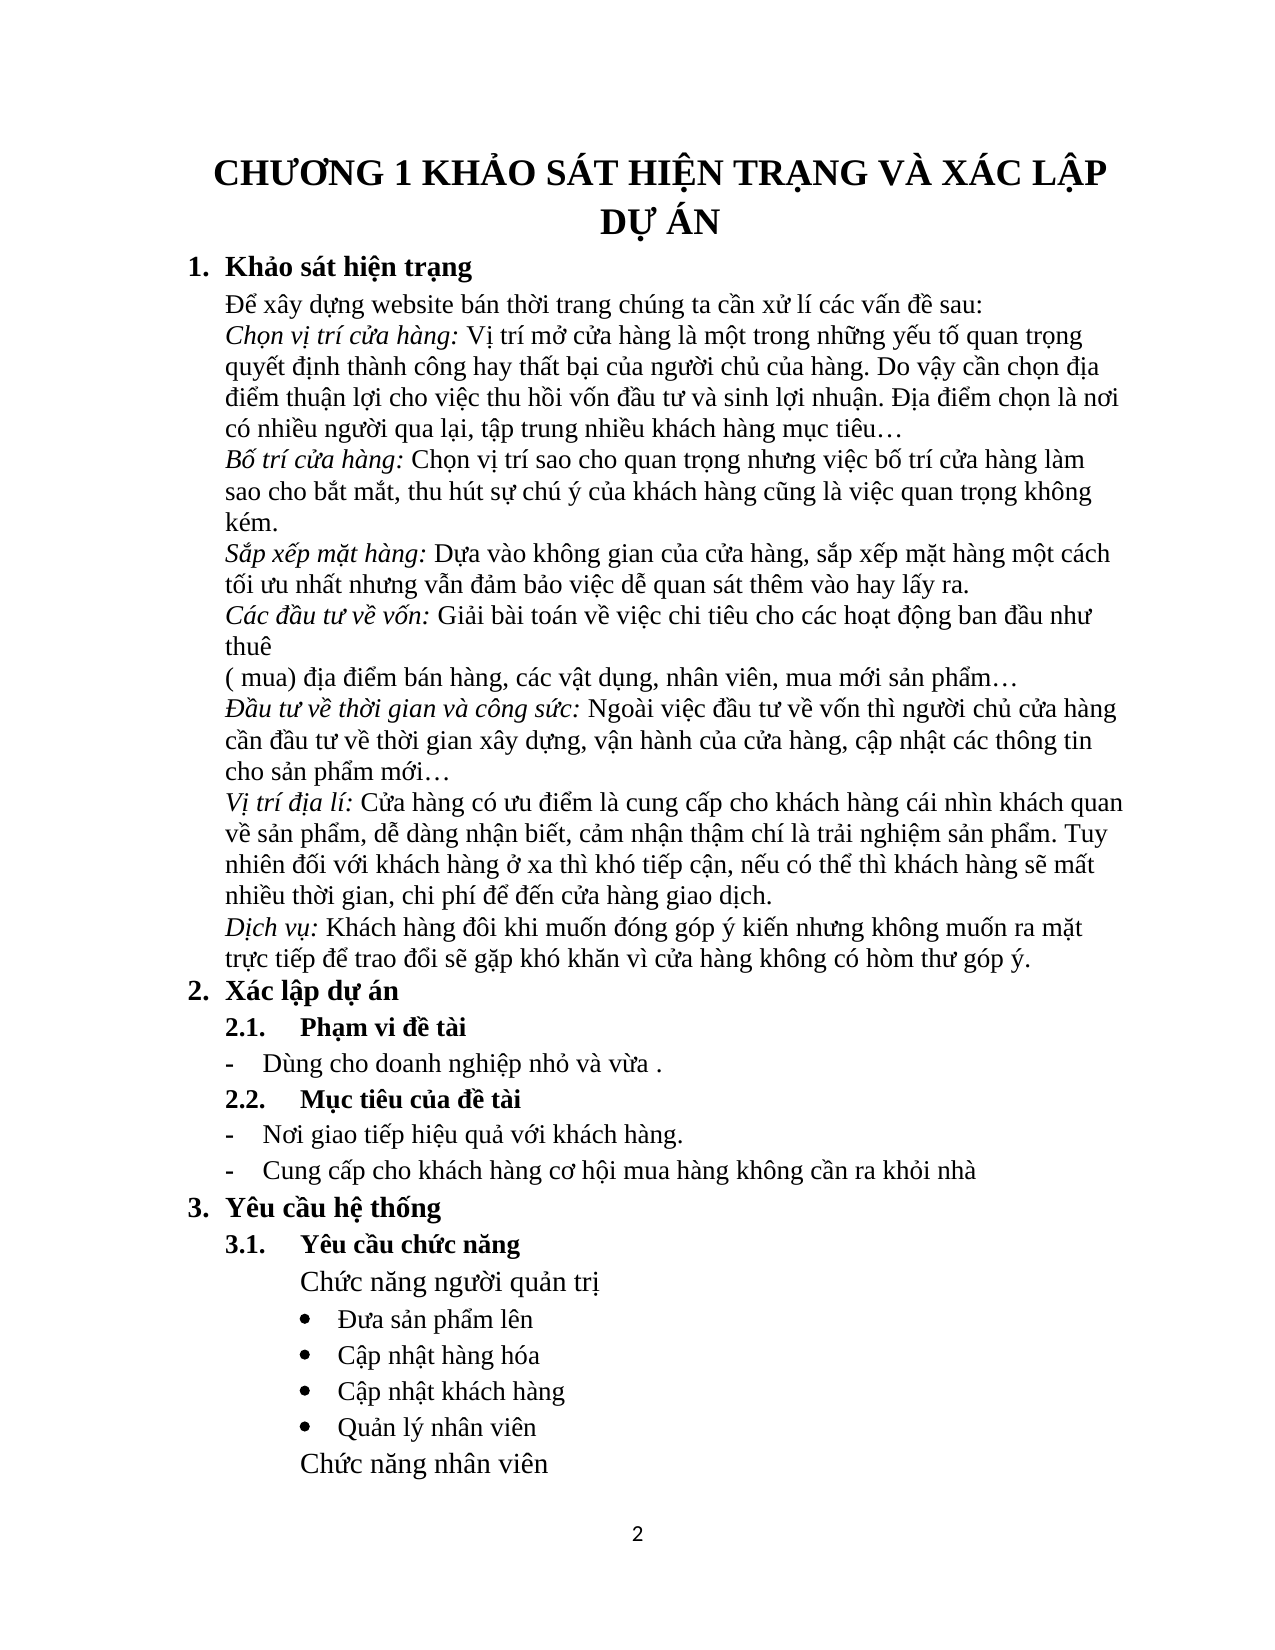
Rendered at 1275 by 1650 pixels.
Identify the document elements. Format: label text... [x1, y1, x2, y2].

list Vị trí địa lí: Cửa hàng có ưu điểm là cung cấp cho khách hàng cái nhìn khách quan về sản phẩm, dễ dàng nhận biết, cảm nhận thậm chí là trải nghiệm sản phẩm. Tuy nhiên đối với khách hàng ở xa thì khó tiếp cận, nếu có thể thì khách hàng sẽ mất nhiều thời gian, chi phí để đến cửa hàng giao dịch. [225, 786, 1125, 911]
list Mục tiêu của đề tài [225, 1083, 1125, 1114]
list ( mua) địa điểm bán hàng, các vật dụng, nhân viên, mua mới sản phẩm… [225, 661, 1125, 693]
list Sắp xếp mặt hàng: Dựa vào không gian của cửa hàng, sắp xếp mặt hàng một cách tối ưu nhất nhưng vẫn đảm bảo việc dễ quan sát thêm vào hay lấy ra. [225, 537, 1125, 599]
list Yêu cầu chức năng [225, 1229, 1125, 1260]
list Yêu cầu hệ thống [187, 1190, 1125, 1224]
list Phạm vi đề tài [225, 1011, 1125, 1043]
list Khảo sát hiện trạng [187, 249, 1125, 283]
list Đầu tư về thời gian và công sức: Ngoài việc đầu tư về vốn thì người chủ cửa hàng cần đầu tư về thời gian xây dựng, vận hành của cửa hàng, cập nhật các thông tin cho sản phẩm mới… [225, 693, 1125, 786]
list Chức năng người quản trị [300, 1264, 1125, 1298]
list Cung cấp cho khách hàng cơ hội mua hàng không cần ra khỏi nhà [225, 1154, 1125, 1186]
list Nơi giao tiếp hiệu quả với khách hàng. [225, 1119, 1125, 1150]
list Cập nhật khách hàng [300, 1375, 1125, 1406]
list Các đầu tư về vốn: Giải bài toán về việc chi tiêu cho các hoạt động ban đầu như thuê [225, 599, 1125, 661]
list Dùng cho doanh nghiệp nhỏ và vừa . [225, 1047, 1125, 1078]
list Cập nhật hàng hóa [300, 1339, 1125, 1370]
list Để xây dựng website bán thời trang chúng ta cần xử lí các vấn đề sau: [225, 288, 1125, 319]
list Chức năng nhân viên [300, 1447, 1125, 1480]
list Quản lý nhân viên [300, 1411, 1125, 1442]
list Chọn vị trí cửa hàng: Vị trí mở cửa hàng là một trong những yếu tố quan trọng quyết định thành công hay thất bại của người chủ của hàng. Do vậy cần chọn địa điểm thuận lợi cho việc thu hồi vốn đầu tư và sinh lợi nhuận. Địa điểm chọn là nơi có nhiều người qua lại, tập trung nhiều khách hàng mục tiêu… [225, 319, 1125, 443]
list Bố trí cửa hàng: Chọn vị trí sao cho quan trọng nhưng việc bố trí cửa hàng làm sao cho bắt mắt, thu hút sự chú ý của khách hàng cũng là việc quan trọng không kém. [225, 443, 1125, 537]
subtitle CHƯƠNG 1 KHẢO SÁT HIỆN TRẠNG VÀ XÁC LẬP DỰ ÁN [195, 150, 1125, 243]
list Đưa sản phẩm lên [300, 1303, 1125, 1334]
list Xác lập dự án [187, 973, 1125, 1006]
list Dịch vụ: Khách hàng đôi khi muốn đóng góp ý kiến nhưng không muốn ra mặt trực tiếp để trao đổi sẽ gặp khó khăn vì cửa hàng không có hòm thư góp ý. [225, 911, 1125, 973]
